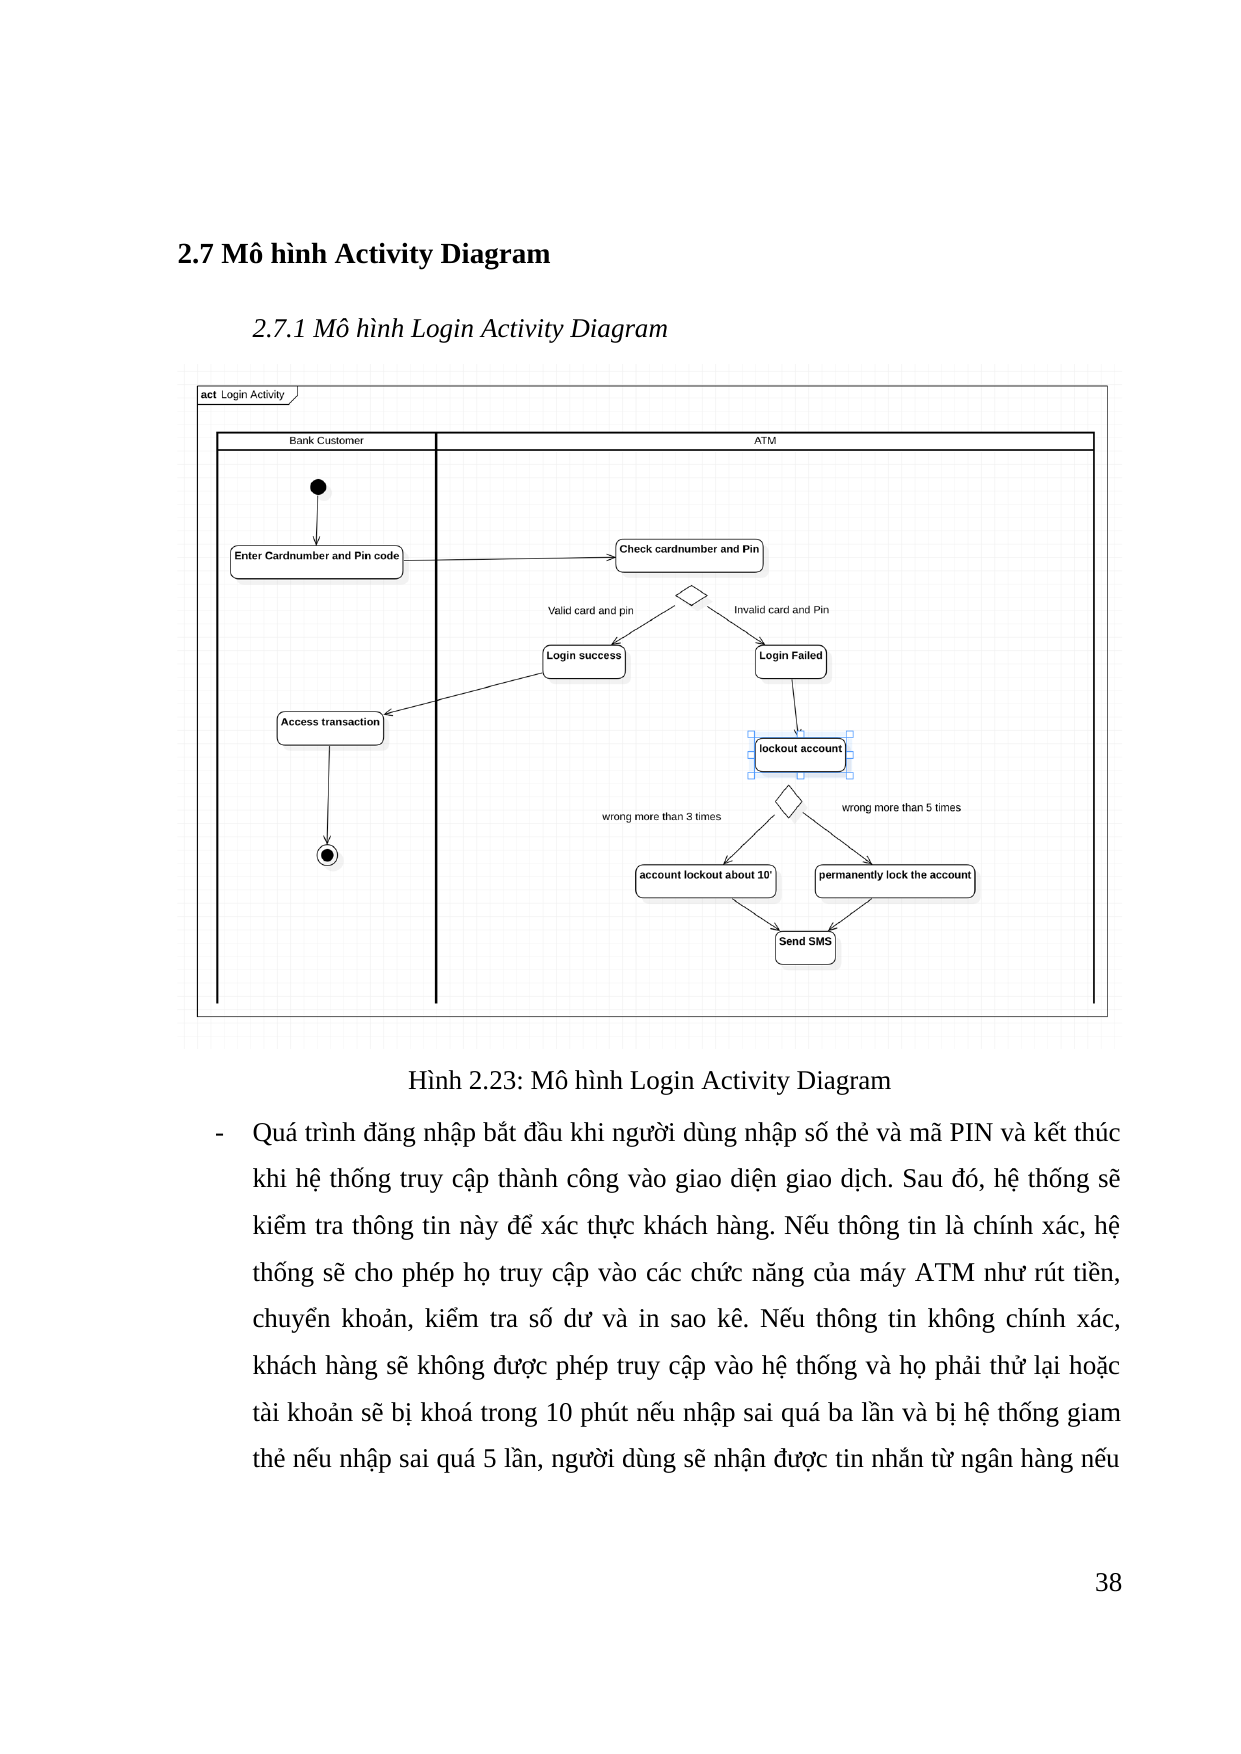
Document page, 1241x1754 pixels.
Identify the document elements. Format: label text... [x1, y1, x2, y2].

subtitle 2.7.1 Mô hình Login Activity Diagram [177, 312, 1122, 343]
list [215, 1116, 1122, 1474]
subtitle 2.7 Mô hình Activity Diagram [177, 236, 1122, 270]
picture [177, 364, 1123, 1049]
